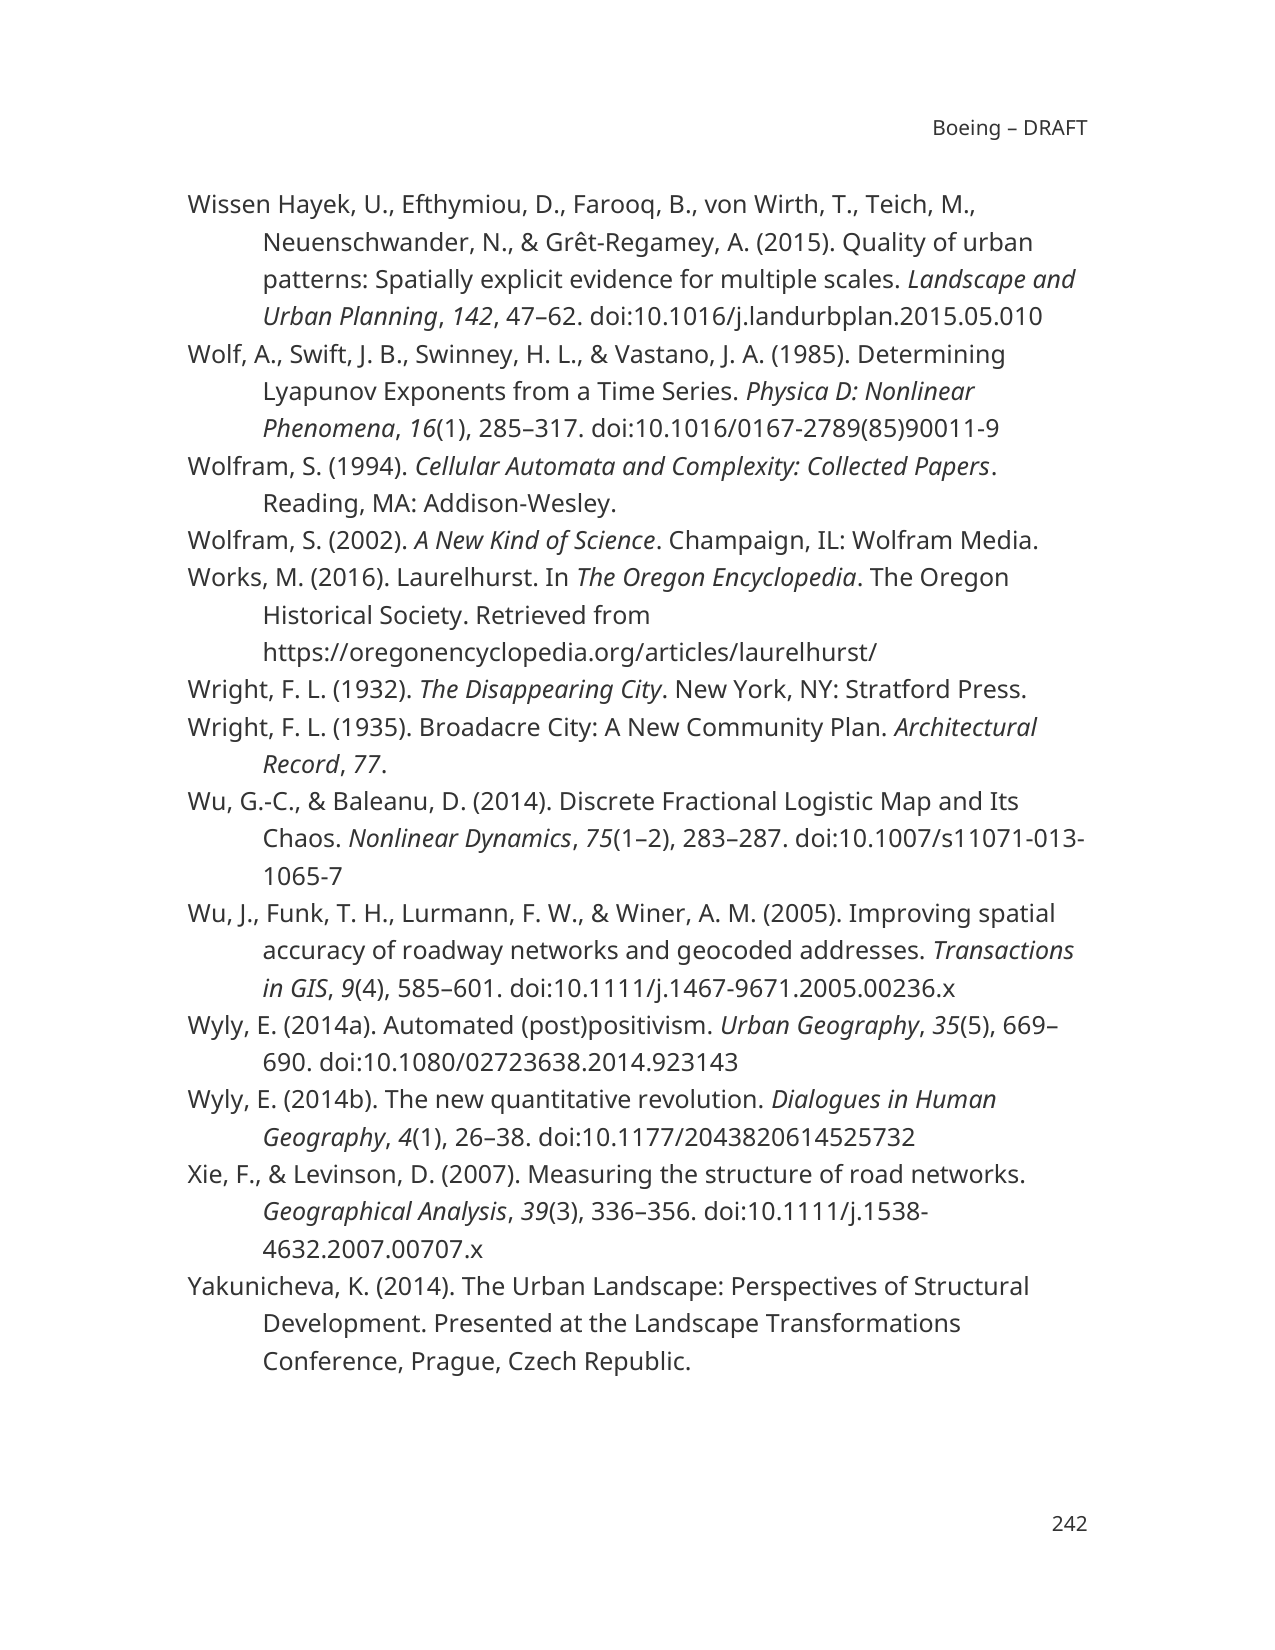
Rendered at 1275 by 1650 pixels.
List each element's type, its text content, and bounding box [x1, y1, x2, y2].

text Wu, J., Funk, T. H., Lurmann, F. W., & Winer, A. M. (2005). Improving spatial accuracy of roadway networks and geocoded addresses. Transactions in GIS, 9(4), 585–601. doi:10.1111/j.1467-9671.2005.00236.x [187, 896, 1087, 1004]
text Wu, G.-C., & Baleanu, D. (2014). Discrete Fractional Logistic Map and Its Chaos. Nonlinear Dynamics, 75(1–2), 283–287. doi:10.1007/s11071-013-1065-7 [187, 784, 1087, 893]
text Works, M. (2016). Laurelhurst. In The Oregon Encyclopedia. The Oregon Historical Society. Retrieved from https://oregonencyclopedia.org/articles/laurelhurst/ [187, 560, 1087, 669]
text Wolf, A., Swift, J. B., Swinney, H. L., & Vastano, J. A. (1985). Determining Lyapunov Exponents from a Time Series. Physica D: Nonlinear Phenomena, 16(1), 285–317. doi:10.1016/0167-2789(85)90011-9 [187, 337, 1087, 445]
text Wyly, E. (2014b). The new quantitative revolution. Dialogues in Human Geography, 4(1), 26–38. doi:10.1177/2043820614525732 [187, 1082, 1087, 1154]
text Wright, F. L. (1935). Broadacre City: A New Community Plan. Architectural Record, 77. [187, 709, 1087, 781]
text Wright, F. L. (1932). The Disappearing City. New York, NY: Stratford Press. [187, 672, 1087, 706]
text Wolfram, S. (2002). A New Kind of Science. Champaign, IL: Wolfram Media. [187, 523, 1087, 557]
text Yakunicheva, K. (2014). The Urban Landscape: Perspectives of Structural Development. Presented at the Landscape Transformations Conference, Prague, Czech Republic. [187, 1269, 1087, 1377]
text Wyly, E. (2014a). Automated (post)positivism. Urban Geography, 35(5), 669–690. doi:10.1080/02723638.2014.923143 [187, 1008, 1087, 1079]
text Wissen Hayek, U., Efthymiou, D., Farooq, B., von Wirth, T., Teich, M., Neuenschwander, N., & Grêt-Regamey, A. (2015). Quality of urban patterns: Spatially explicit evidence for multiple scales. Landscape and Urban Planning, 142, 47–62. doi:10.1016/j.landurbplan.2015.05.010 [187, 187, 1087, 333]
text Xie, F., & Levinson, D. (2007). Measuring the structure of road networks. Geographical Analysis, 39(3), 336–356. doi:10.1111/j.1538-4632.2007.00707.x [187, 1157, 1087, 1266]
text Wolfram, S. (1994). Cellular Automata and Complexity: Collected Papers. Reading, MA: Addison-Wesley. [187, 448, 1087, 520]
